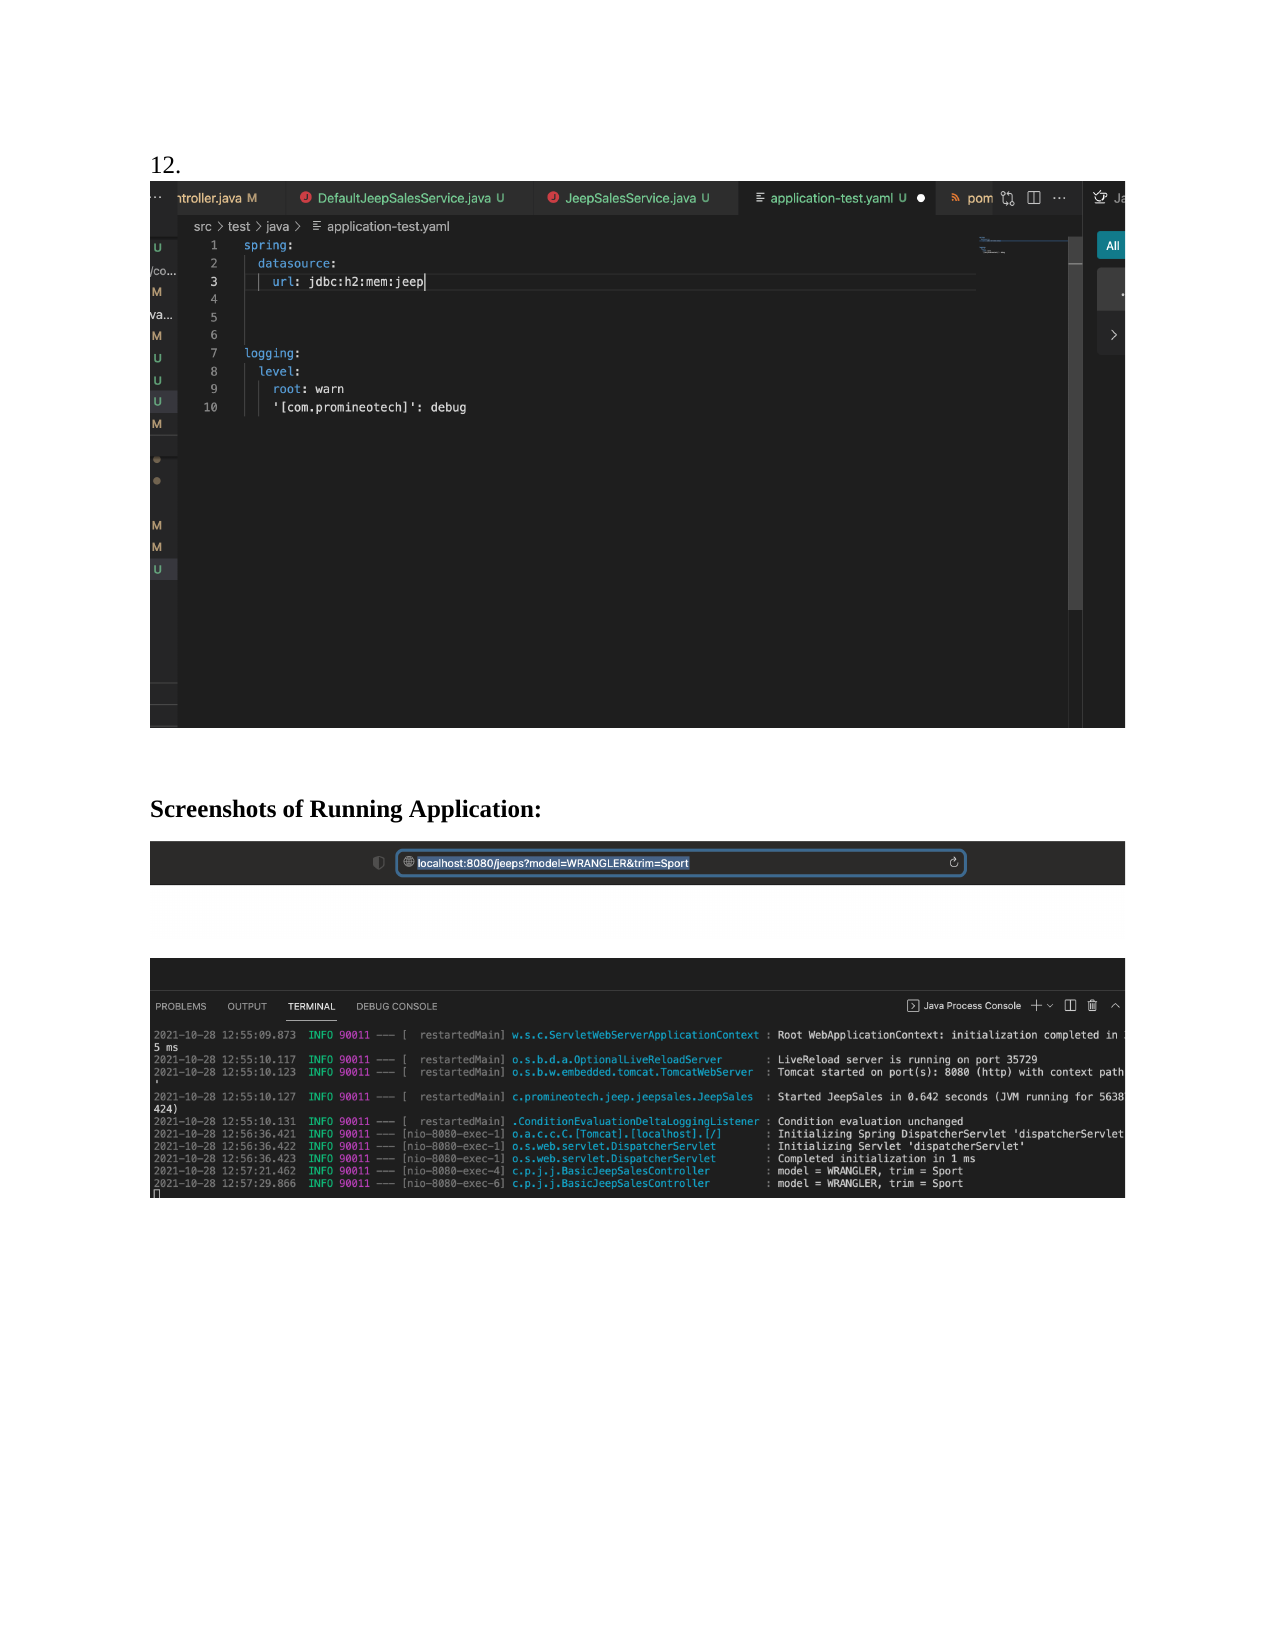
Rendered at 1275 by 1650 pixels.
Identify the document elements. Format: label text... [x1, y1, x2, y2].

text Screenshots of Running Application: [150, 794, 1125, 823]
picture [150, 841, 1125, 939]
text 12. [150, 150, 1125, 181]
picture [150, 958, 1125, 1198]
picture [150, 181, 1125, 728]
